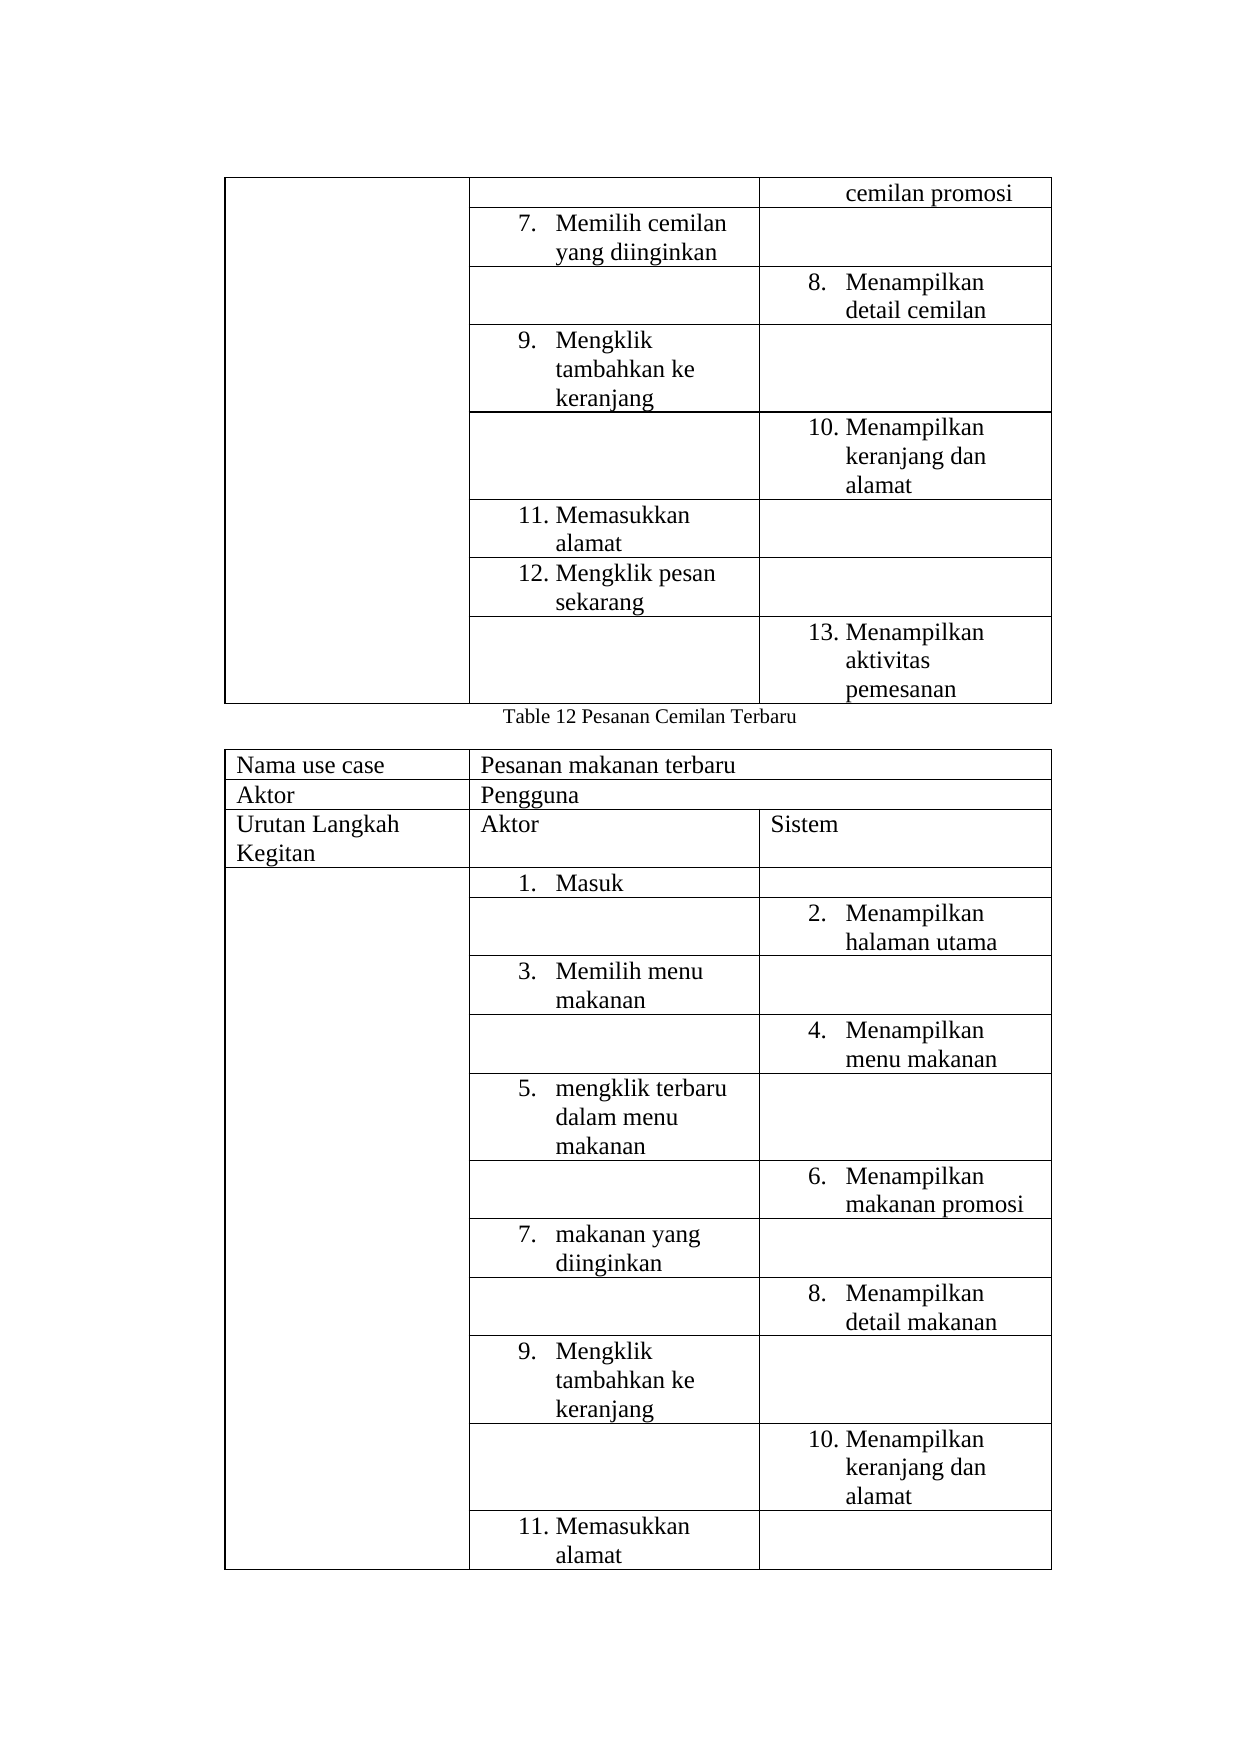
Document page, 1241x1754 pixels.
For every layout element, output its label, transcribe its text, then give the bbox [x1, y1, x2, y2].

table_cell Mengklik pesan sekarang [470, 558, 759, 616]
table_cell Menampilkan keranjang dan alamat [760, 1424, 1051, 1510]
table_cell Menampilkan halaman utama [760, 898, 1051, 955]
table_cell [760, 1336, 1051, 1423]
table_cell Mengklik tambahkan ke keranjang [470, 1336, 759, 1423]
table_cell Menampilkan menu makanan [760, 1015, 1051, 1072]
table_cell [470, 267, 759, 324]
table_cell Pengguna [470, 780, 1051, 808]
table_cell [760, 325, 1051, 411]
table_cell [760, 868, 1051, 897]
table_cell Menampilkan detail makanan [760, 1278, 1051, 1335]
table_cell Aktor [226, 780, 469, 808]
table_cell Menampilkan makanan promosi [760, 1161, 1051, 1218]
table_cell Memasukkan alamat [470, 1511, 759, 1568]
table_cell Aktor [470, 810, 759, 867]
table_cell Masuk [470, 868, 759, 897]
table_cell [760, 956, 1051, 1014]
table_cell makanan yang diinginkan [470, 1219, 759, 1277]
table_cell Memilih cemilan yang diinginkan [470, 208, 759, 266]
table_cell mengklik terbaru dalam menu makanan [470, 1074, 759, 1160]
table_cell [760, 208, 1051, 266]
table_cell Menampilkan aktivitas pemesanan [760, 617, 1051, 703]
table_cell [470, 413, 759, 499]
table_header Pesanan makanan terbaru [470, 750, 1051, 779]
table_cell [470, 1424, 759, 1510]
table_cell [760, 178, 1051, 207]
table_cell [470, 1278, 759, 1335]
table_cell [760, 1219, 1051, 1277]
table_cell [760, 1074, 1051, 1160]
table_cell Mengklik tambahkan ke keranjang [470, 325, 759, 411]
table_cell [470, 178, 759, 207]
text Table 12 Pesanan Cemilan Terbaru [236, 704, 1063, 728]
table_cell [470, 898, 759, 955]
table_cell [760, 500, 1051, 557]
table_cell [470, 1161, 759, 1218]
table_cell Sistem [760, 810, 1051, 867]
table_cell [470, 1015, 759, 1072]
table_cell [760, 1511, 1051, 1568]
table_cell Memilih menu makanan [470, 956, 759, 1014]
table_cell Memasukkan alamat [470, 500, 759, 557]
table_cell Urutan Langkah Kegitan [226, 810, 469, 867]
table_cell [470, 617, 759, 703]
table_cell Menampilkan keranjang dan alamat [760, 413, 1051, 499]
table_cell [760, 558, 1051, 616]
table_cell Menampilkan detail cemilan [760, 267, 1051, 324]
table_cell [226, 868, 469, 1568]
table_header Nama use case [226, 750, 469, 779]
